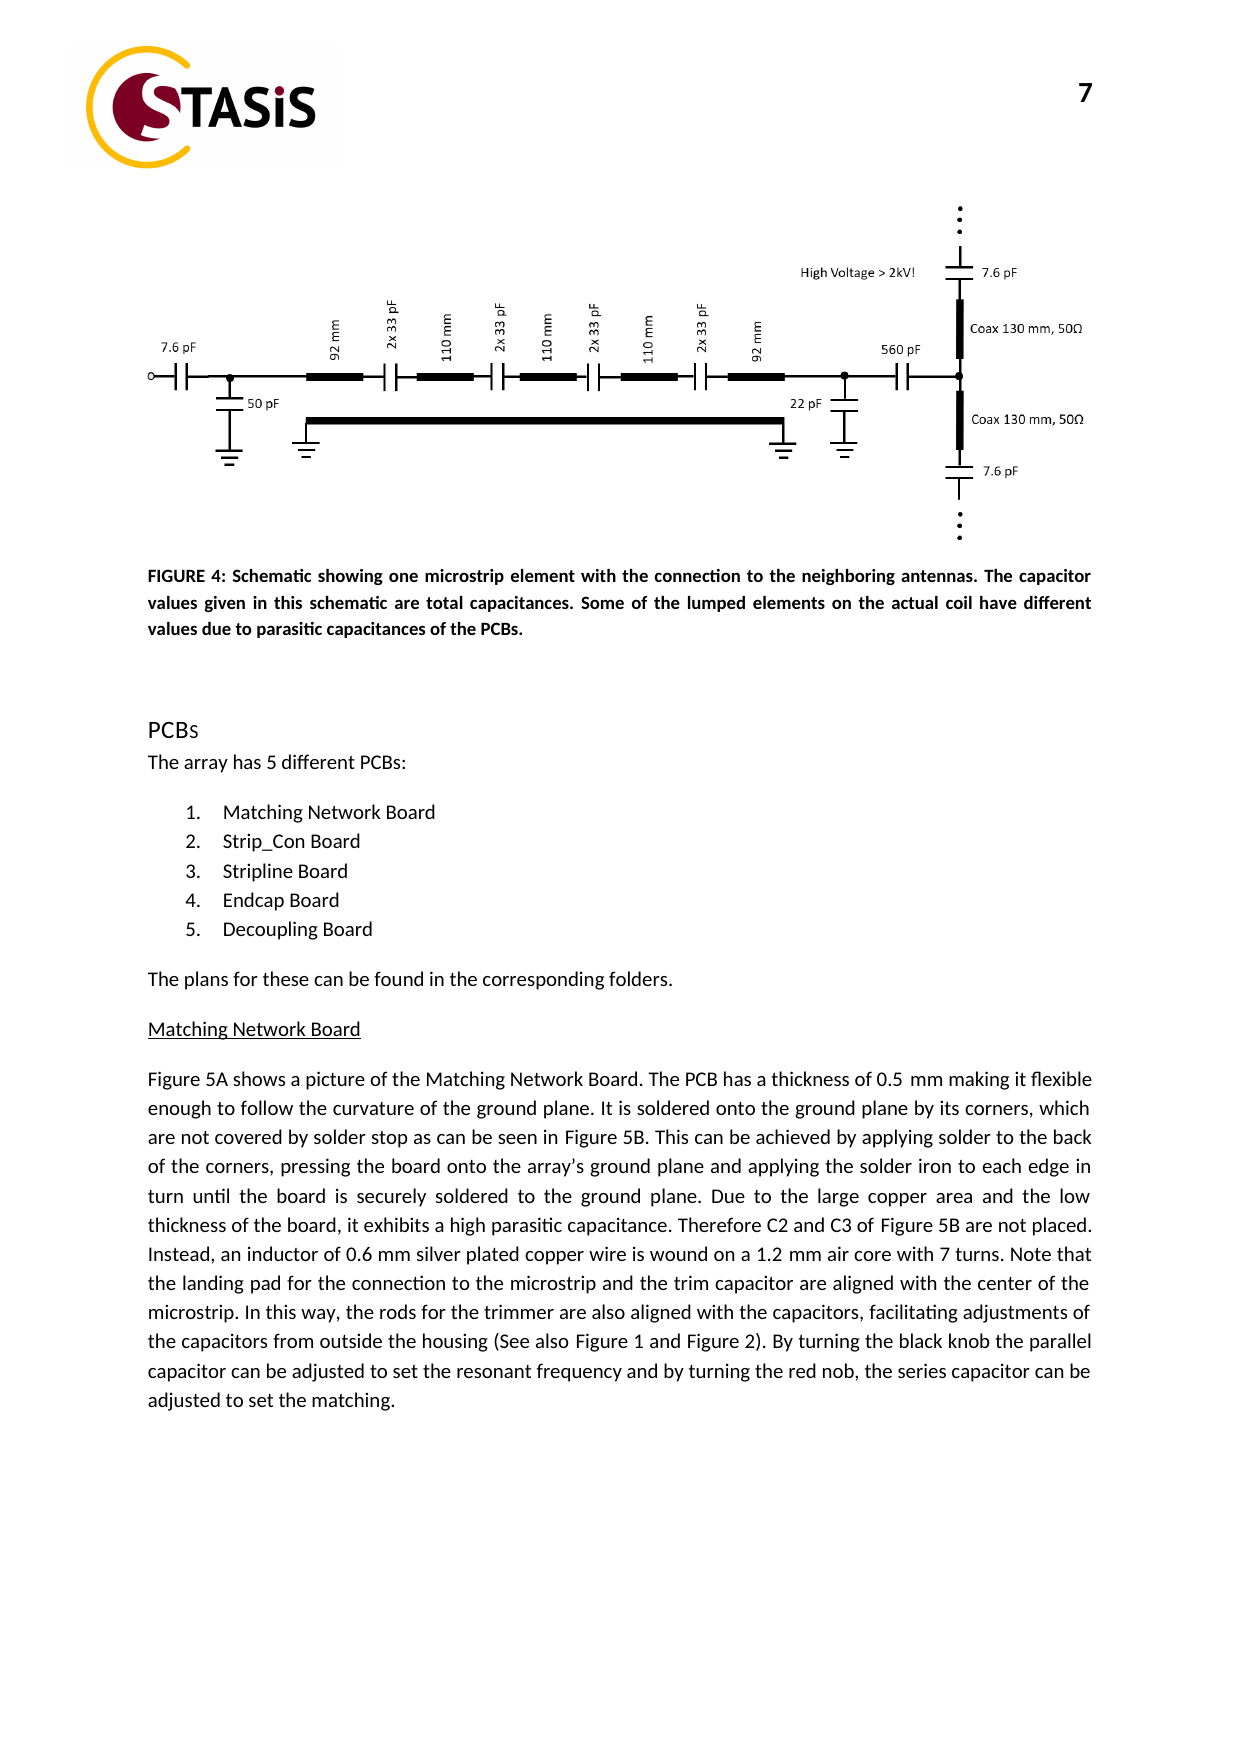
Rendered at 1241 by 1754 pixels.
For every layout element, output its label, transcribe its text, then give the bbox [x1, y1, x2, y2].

text The plans for these can be found in the corresponding folders. [148, 966, 1093, 992]
picture [147, 206, 1093, 540]
list Stripline Board [185, 858, 1093, 883]
list Strip_Con Board [185, 829, 1093, 854]
subtitle PCBs [148, 714, 1093, 745]
text The array has 5 different PCBs: [148, 749, 1093, 775]
text Figure 5A shows a picture of the Matching Network Board. The PCB has a thickness of 0.5 mm making it flexible enough to follow the curvature of the ground plane. It is soldered onto the ground plane by its corners, which are not covered by solder stop as can be seen in Figure 5B. This can be achieved by applying solder to the back of the corners, pressing the board onto the array’s ground plane and applying the solder iron to each edge in turn until the board is securely soldered to the ground plane. Due to the large copper area and the low thickness of the board, it exhibits a high parasitic capacitance. Therefore C2 and C3 of Figure 5B are not placed. Instead, an inductor of 0.6 mm silver plated copper wire is wound on a 1.2 mm air core with 7 turns. Note that the landing pad for the connection to the microstrip and the trim capacitor are aligned with the center of the microstrip. In this way, the rods for the trimmer are also aligned with the capacitors, facilitating adjustments of the capacitors from outside the housing (See also Figure 1 and Figure 2). By turning the black knob the parallel capacitor can be adjusted to set the resonant frequency and by turning the red nob, the series capacitor can be adjusted to set the matching. [148, 1066, 1093, 1412]
list Decoupling Board [185, 916, 1093, 942]
list Matching Network Board [185, 799, 1093, 825]
list Endcap Board [185, 887, 1093, 912]
text Matching Network Board [148, 1016, 1093, 1042]
picture [67, 45, 343, 169]
text Figure 4: Schematic showing one microstrip element with the connection to the neighboring antennas. The capacitor values given in this schematic are total capacitances. Some of the lumped elements on the actual coil have different values due to parasitic capacitances of the PCBs. [148, 564, 1093, 640]
